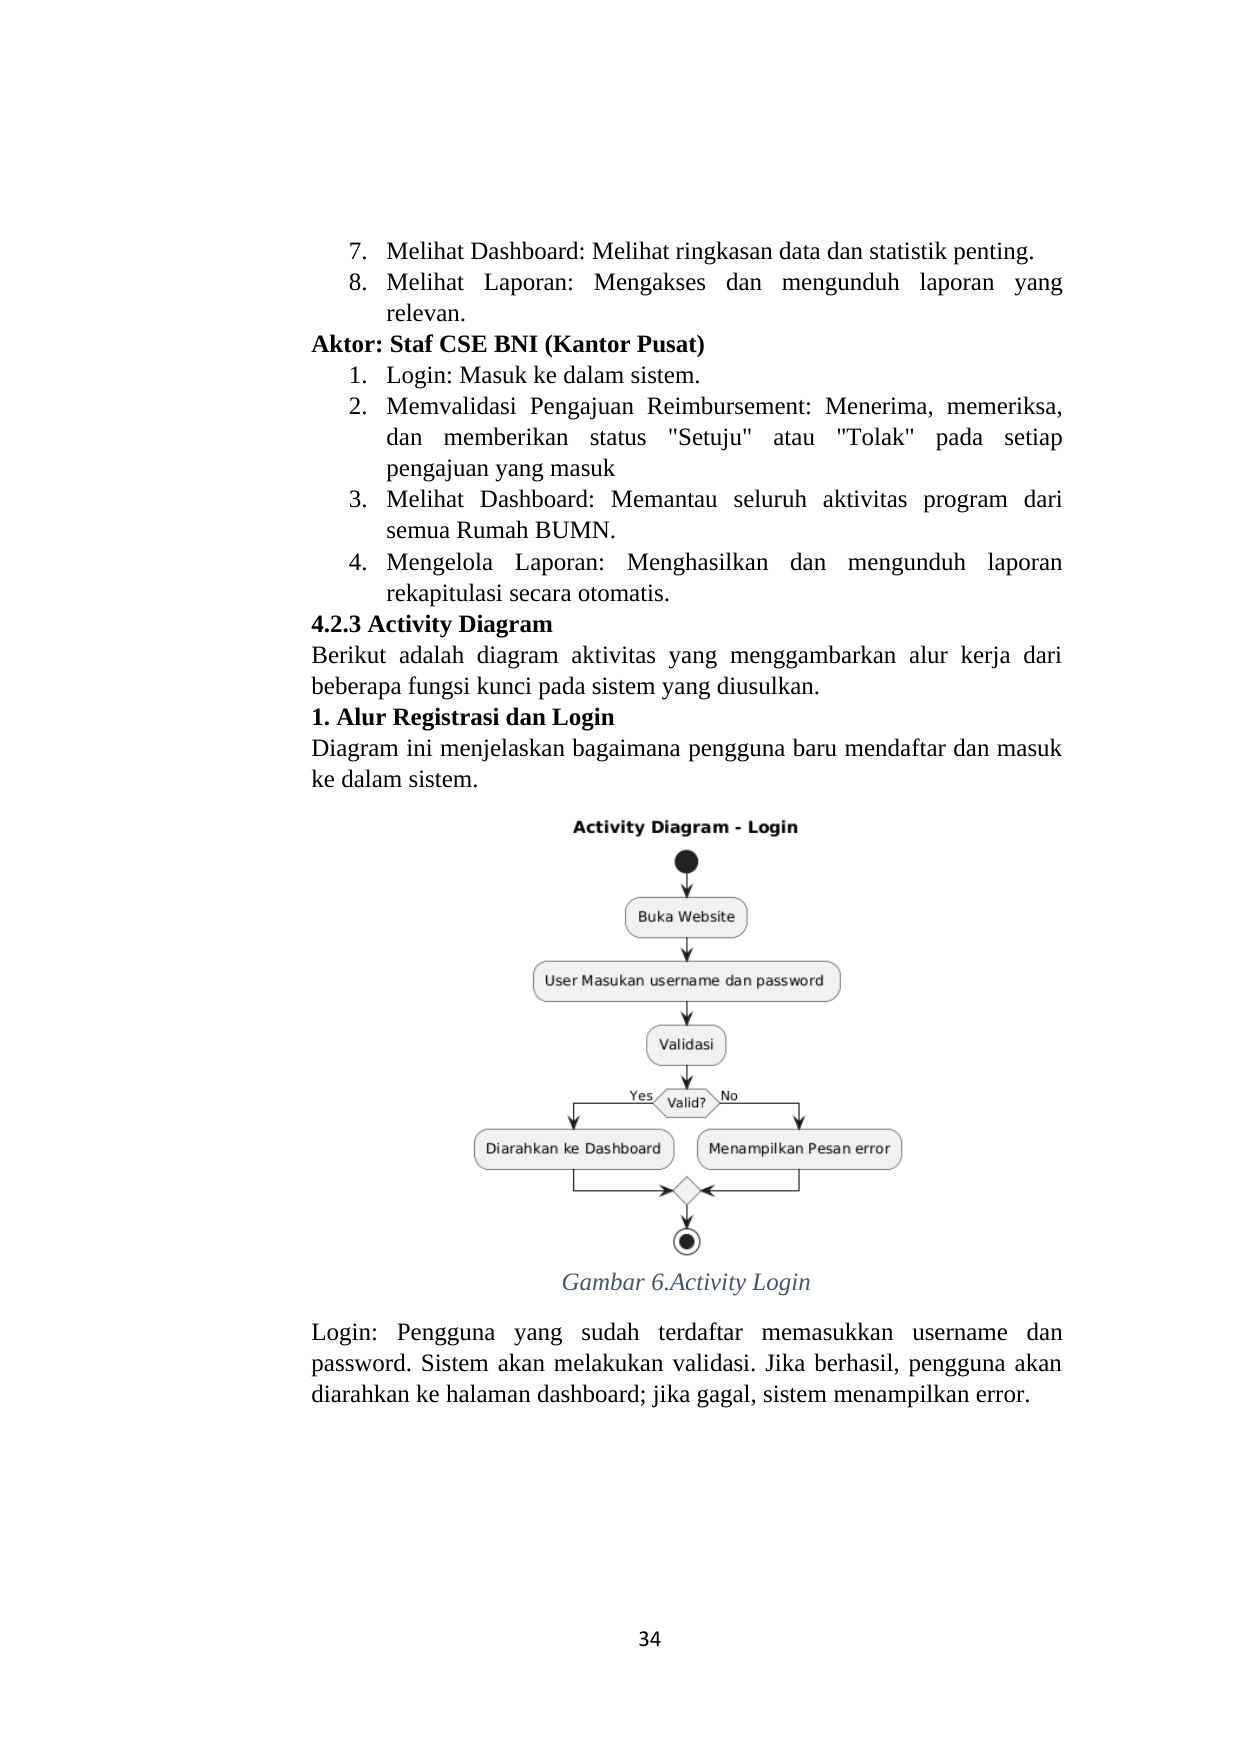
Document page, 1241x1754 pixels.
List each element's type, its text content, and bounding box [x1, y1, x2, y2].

text Berikut adalah diagram aktivitas yang menggambarkan alur kerja dari beberapa fungsi kunci pada sistem yang diusulkan. [311, 640, 1063, 699]
text 1. Alur Registrasi dan Login [311, 702, 1063, 731]
list Memvalidasi Pengajuan Reimbursement: Menerima, memeriksa, dan memberikan status "Setuju" atau "Tolak" pada setiap pengajuan yang masuk [349, 391, 1063, 482]
text Login: Pengguna yang sudah terdaftar memasukkan username dan password. Sistem akan melakukan validasi. Jika berhasil, pengguna akan diarahkan ke halaman dashboard; jika gagal, sistem menampilkan error. [311, 1317, 1063, 1408]
text Aktor: Staf CSE BNI (Kantor Pusat) [311, 329, 1063, 358]
list Melihat Laporan: Mengakses dan mengunduh laporan yang relevan. [349, 267, 1063, 327]
list Melihat Dashboard: Melihat ringkasan data dan statistik penting. [349, 236, 1063, 265]
list Login: Masuk ke dalam sistem. [349, 360, 1063, 389]
picture [461, 795, 913, 1266]
list Mengelola Laporan: Menghasilkan dan mengunduh laporan rekapitulasi secara otomatis. [349, 547, 1063, 606]
text Diagram ini menjelaskan bagaimana pengguna baru mendaftar dan masuk ke dalam sistem. [311, 733, 1063, 793]
subtitle 4.2.3 Activity Diagram [236, 609, 1063, 637]
list Melihat Dashboard: Memantau seluruh aktivitas program dari semua Rumah BUMN. [349, 484, 1063, 544]
text Gambar 6.Activity Login [236, 1267, 1063, 1296]
